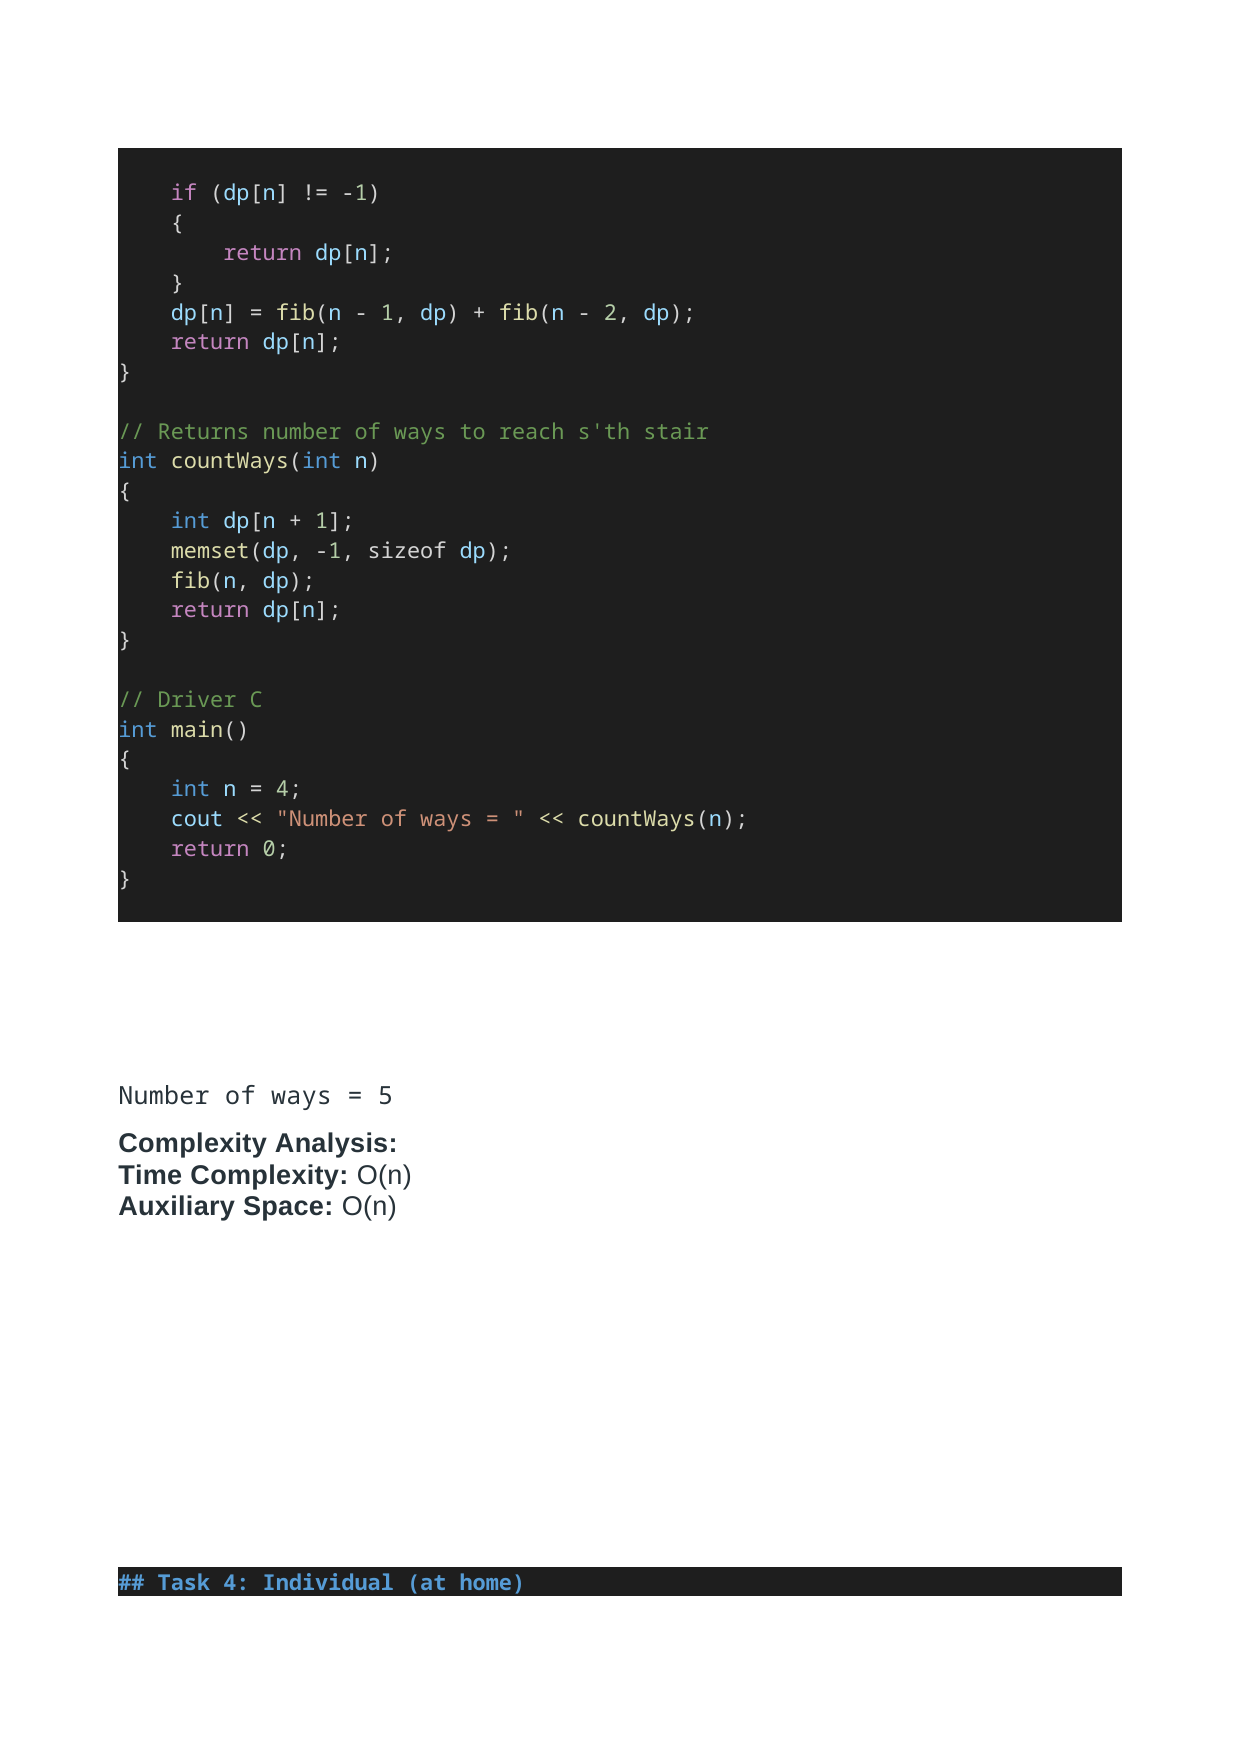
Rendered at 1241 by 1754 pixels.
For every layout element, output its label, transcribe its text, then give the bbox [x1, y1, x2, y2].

text } [118, 356, 1122, 386]
text return dp[n]; [118, 237, 1122, 267]
text { [118, 207, 1122, 237]
text Number of ways = 5 [118, 1078, 1122, 1112]
text memset(dp, -1, sizeof dp); [118, 535, 1122, 565]
text // Returns number of ways to reach s'th stair [118, 416, 1122, 446]
text } [118, 624, 1122, 654]
text Auxiliary Space: O(n) [118, 1190, 1122, 1221]
text cout << "Number of ways = " << countWays(n); [118, 803, 1122, 833]
text return 0; [118, 833, 1122, 863]
text { [118, 475, 1122, 505]
text int main() [118, 714, 1122, 743]
text Time Complexity: O(n) [118, 1159, 1122, 1190]
text Complexity Analysis: [118, 1127, 1122, 1159]
text } [118, 863, 1122, 892]
text } [118, 267, 1122, 297]
text { [118, 743, 1122, 773]
text int dp[n + 1]; [118, 505, 1122, 535]
text dp[n] = fib(n - 1, dp) + fib(n - 2, dp); [118, 297, 1122, 326]
text int countWays(int n) [118, 446, 1122, 475]
text ## Task 4: Individual (at home) [118, 1567, 1122, 1596]
text return dp[n]; [118, 594, 1122, 624]
text // Driver C [118, 684, 1122, 714]
text return dp[n]; [118, 326, 1122, 356]
text if (dp[n] != -1) [118, 177, 1122, 207]
text fib(n, dp); [118, 565, 1122, 594]
text int n = 4; [118, 773, 1122, 803]
